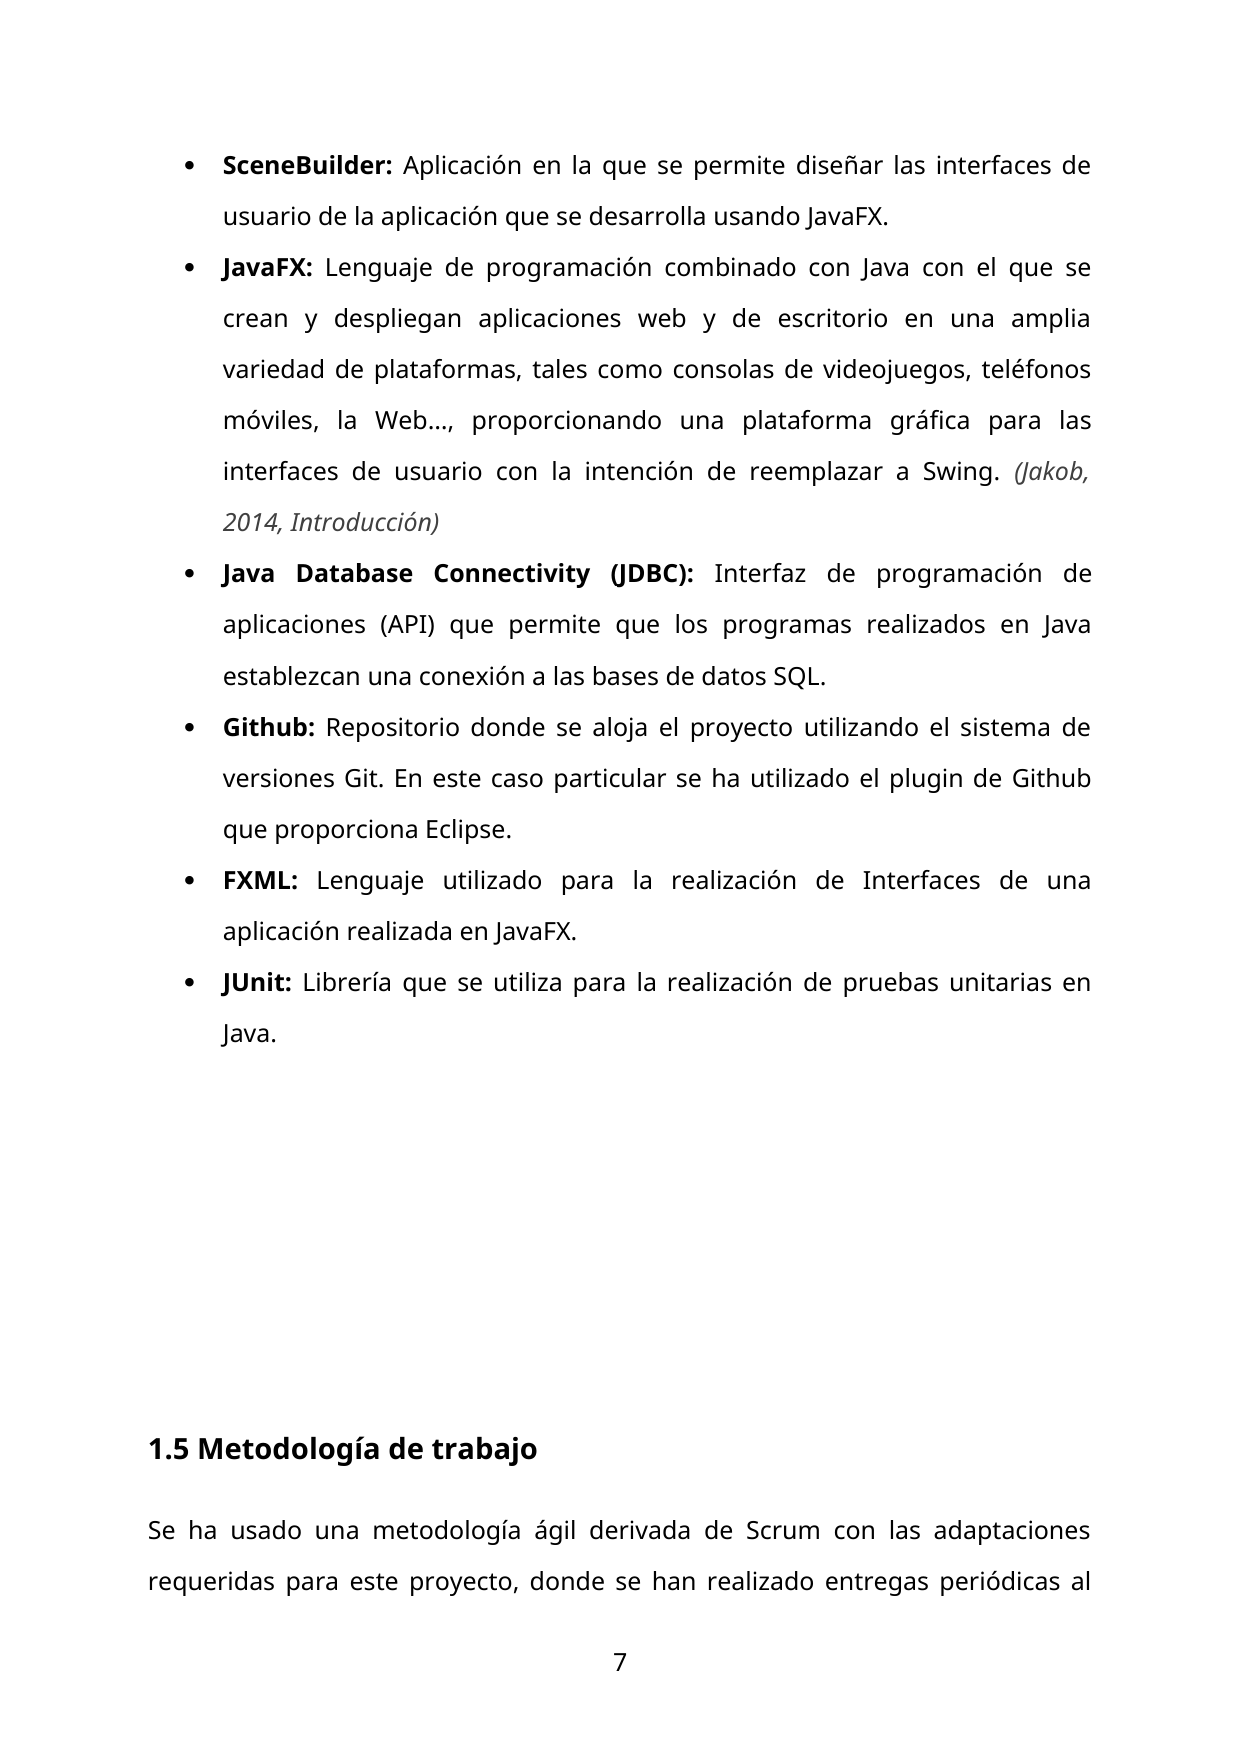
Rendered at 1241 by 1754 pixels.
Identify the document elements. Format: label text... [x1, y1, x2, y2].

list JavaFX: Lenguaje de programación combinado con Java con el que se crean y despliegan aplicaciones web y de escritorio en una amplia variedad de plataformas, tales como consolas de videojuegos, teléfonos móviles, la Web…, proporcionando una plataforma gráfica para las interfaces de usuario con la intención de reemplazar a Swing. (Jakob, 2014, Introducción) [185, 250, 1092, 539]
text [148, 1512, 1092, 1597]
list Github: Repositorio donde se aloja el proyecto utilizando el sistema de versiones Git. En este caso particular se ha utilizado el plugin de Github que proporciona Eclipse. [185, 709, 1092, 845]
list JUnit: Librería que se utiliza para la realización de pruebas unitarias en Java. [185, 964, 1092, 1049]
list Java Database Connectivity (JDBC): Interfaz de programación de aplicaciones (API) que permite que los programas realizados en Java establezcan una conexión a las bases de datos SQL. [185, 556, 1092, 692]
text 1.5 Metodología de trabajo [148, 1428, 1092, 1468]
list FXML: Lenguaje utilizado para la realización de Interfaces de una aplicación realizada en JavaFX. [185, 862, 1092, 947]
list SceneBuilder: Aplicación en la que se permite diseñar las interfaces de usuario de la aplicación que se desarrolla usando JavaFX. [185, 148, 1092, 233]
